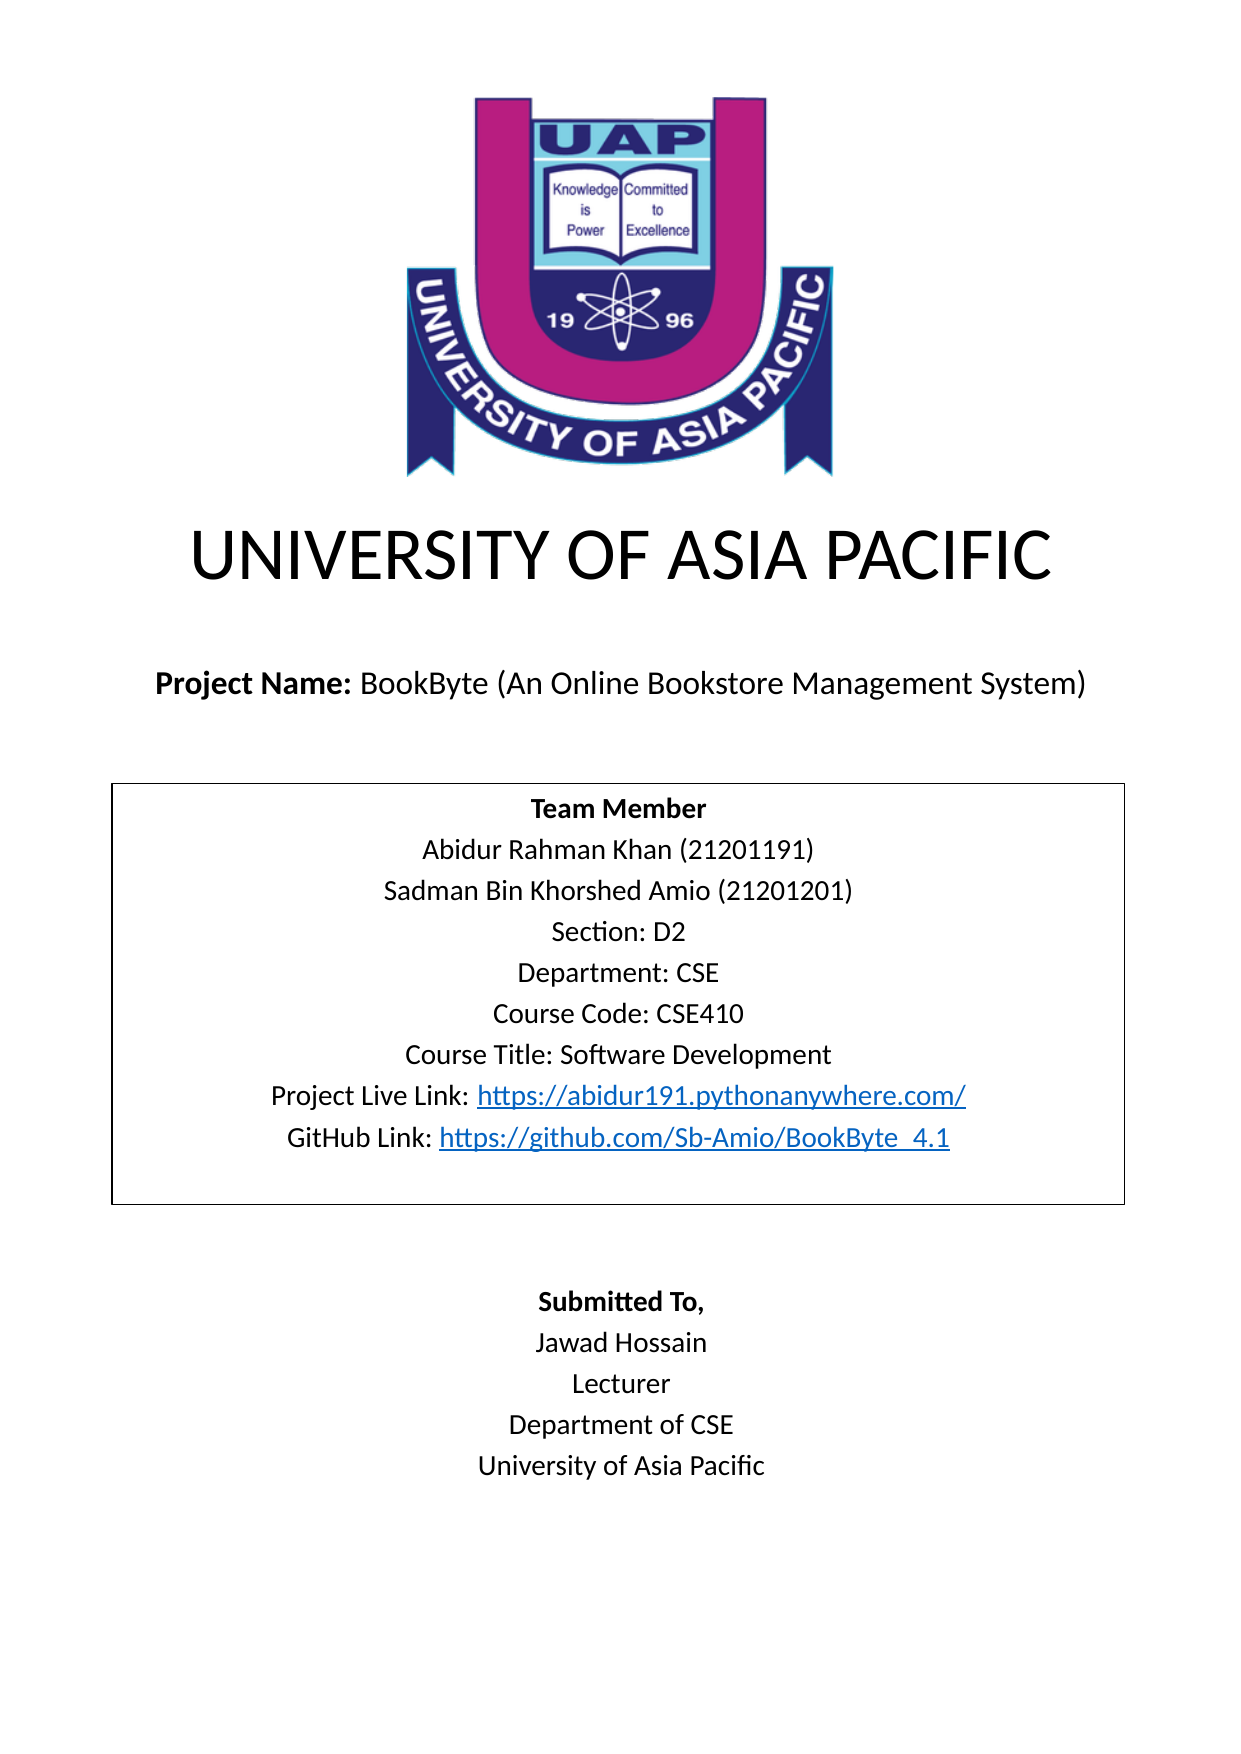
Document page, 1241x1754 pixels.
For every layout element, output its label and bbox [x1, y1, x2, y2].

picture [406, 97, 834, 477]
